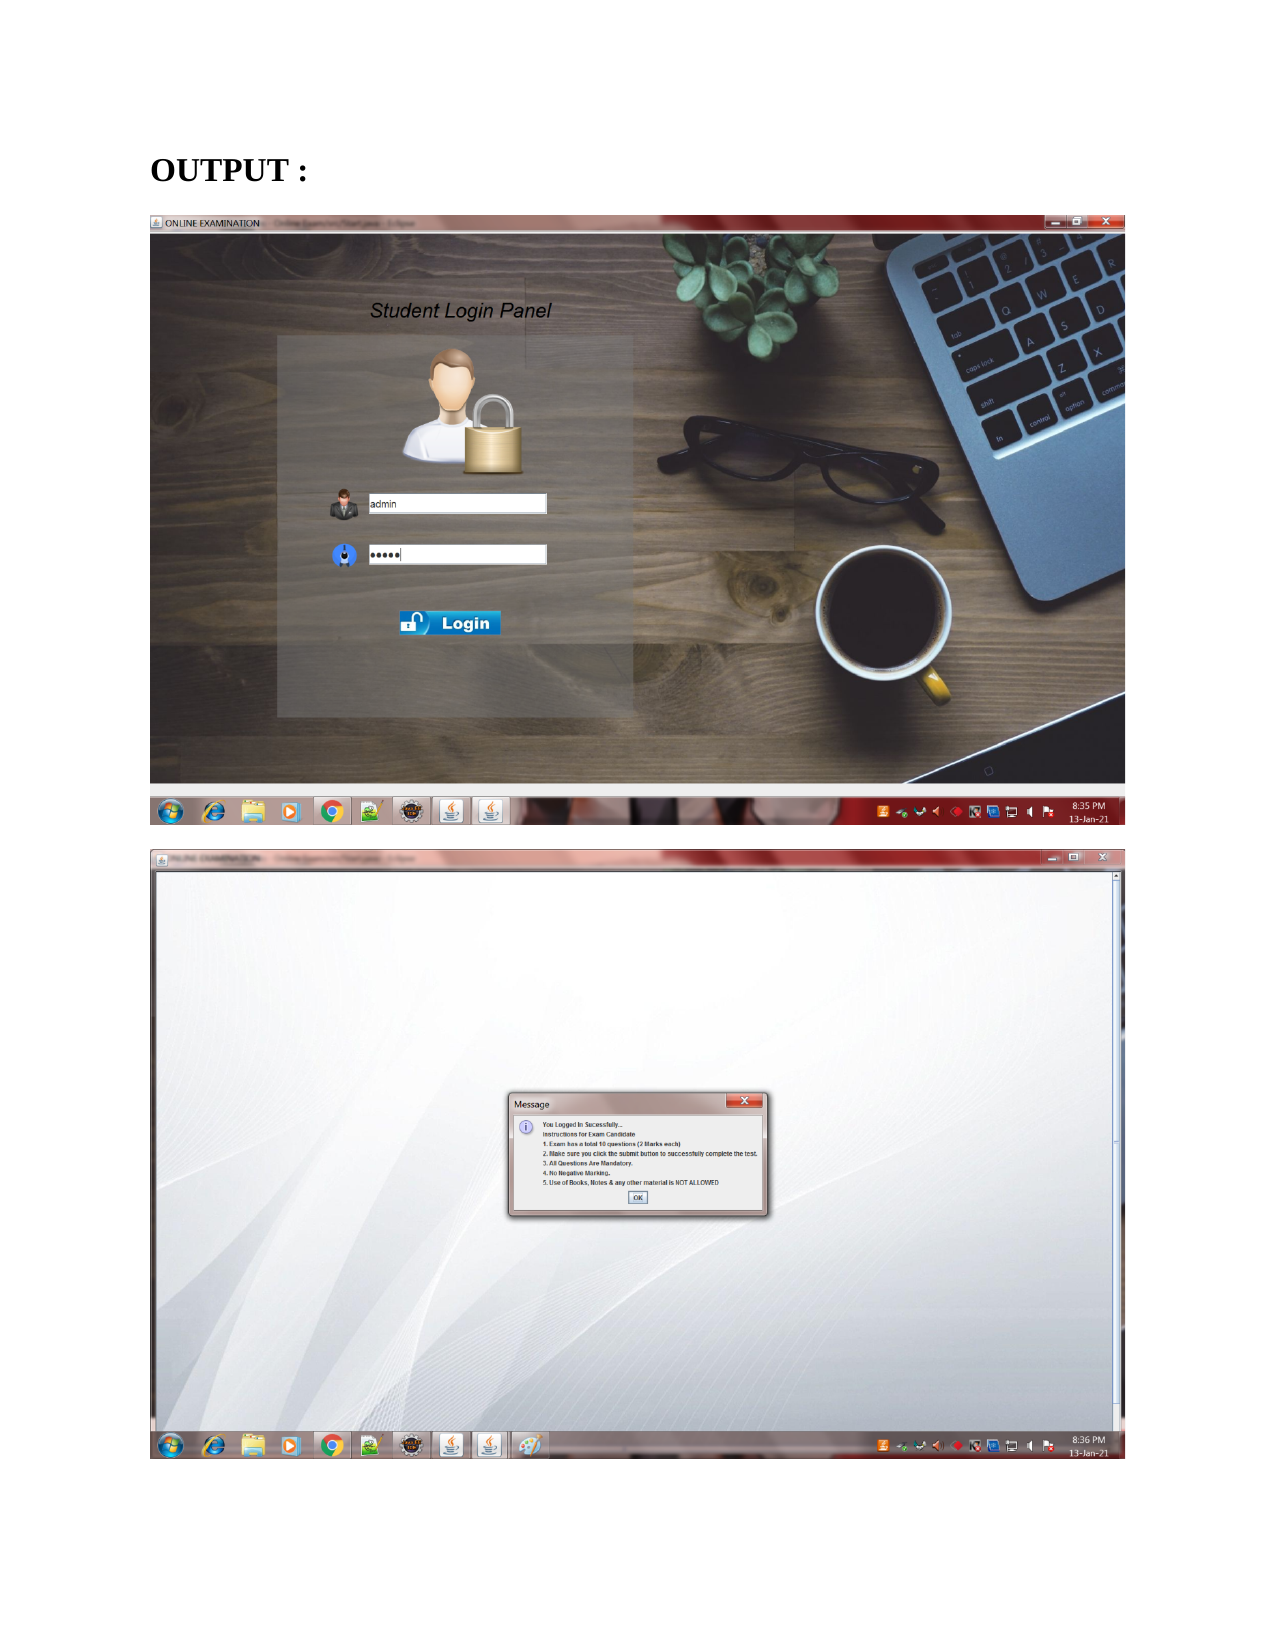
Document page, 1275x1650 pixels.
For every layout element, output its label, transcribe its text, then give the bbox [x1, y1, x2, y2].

picture [150, 849, 1125, 1459]
picture [150, 215, 1125, 825]
text OUTPUT : [150, 150, 1125, 188]
